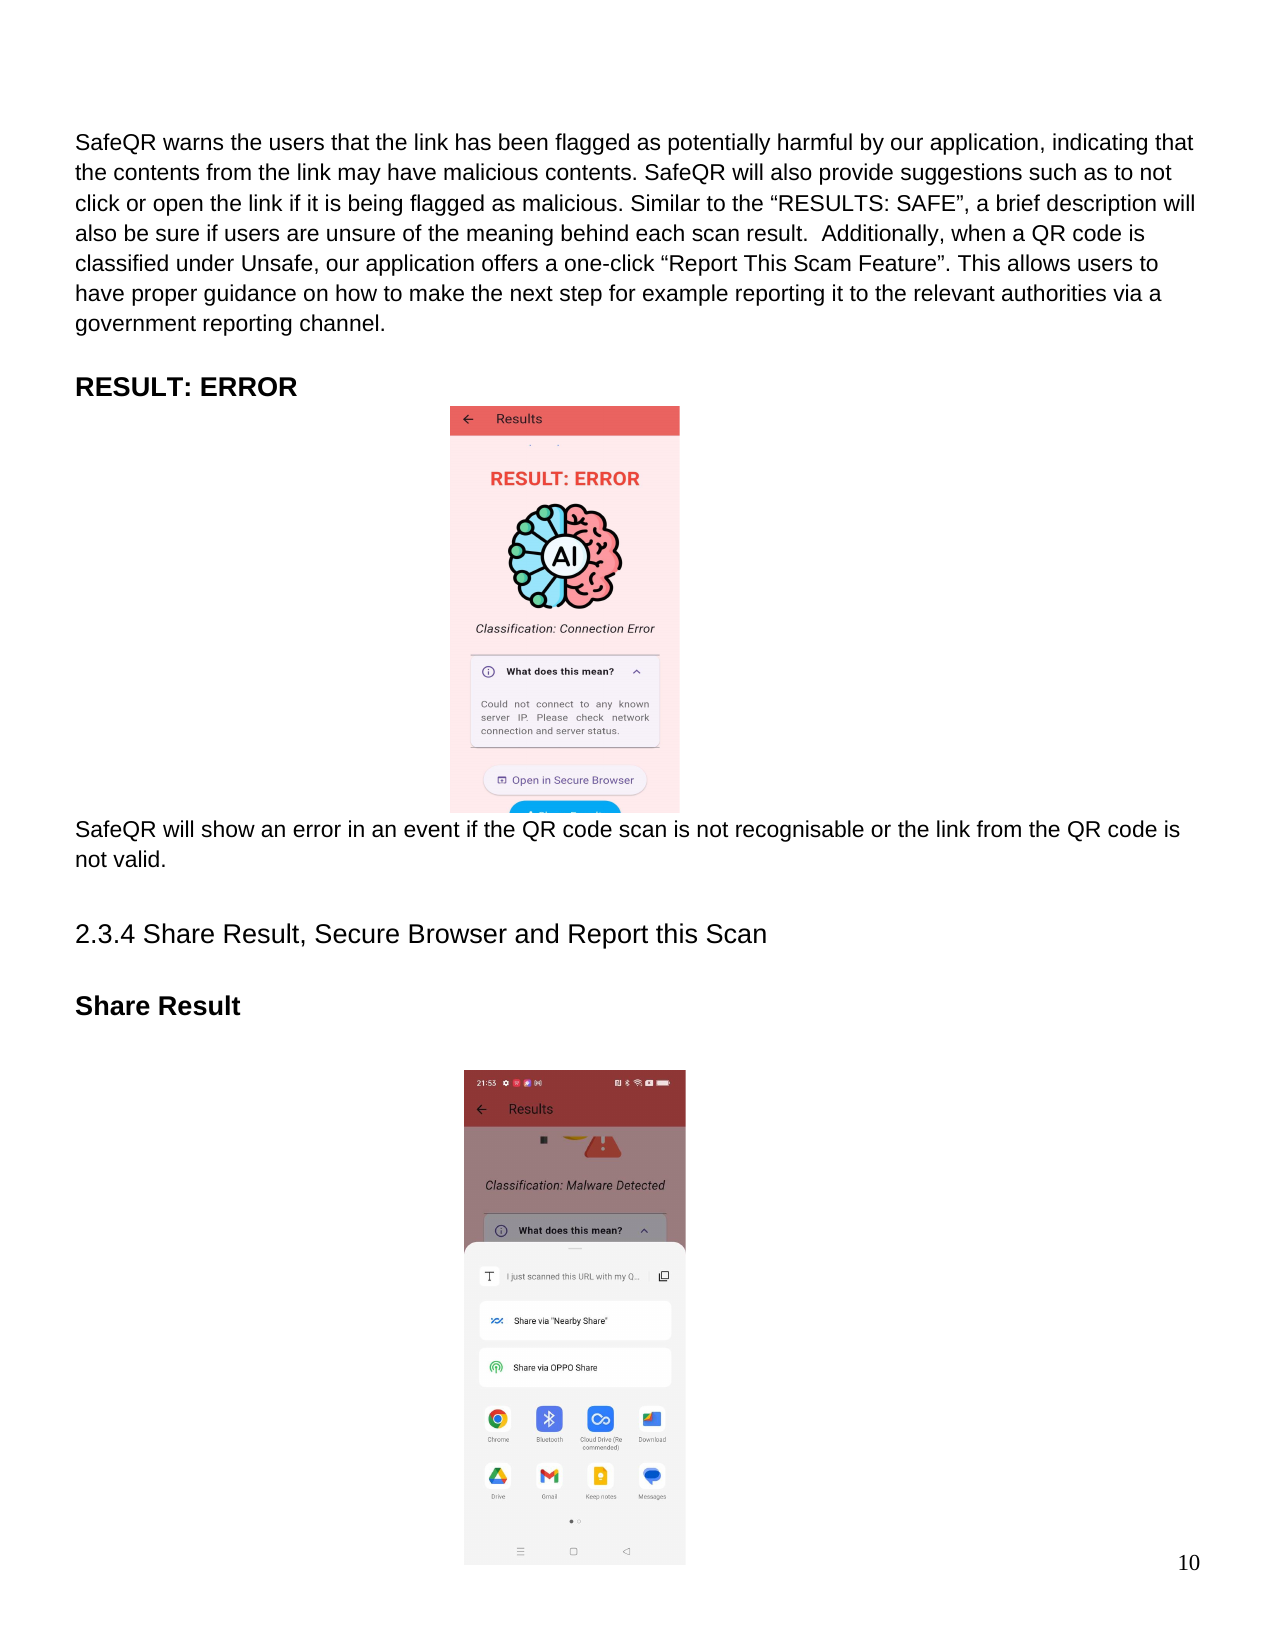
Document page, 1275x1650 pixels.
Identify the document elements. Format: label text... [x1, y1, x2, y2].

text SafeQR warns the users that the link has been flagged as potentially harmful by our application, indicating that the contents from the link may have malicious contents. SafeQR will also provide suggestions such as to not click or open the link if it is being flagged as malicious. Similar to the “RESULTS: SAFE”, a brief description will also be sure if users are unsure of the meaning behind each scan result. Additionally, when a QR code is classified under Unsafe, our application offers a one-click “Report This Scam Feature”. This allows users to have proper guidance on how to make the next step for example reporting it to the relevant authorities via a government reporting channel. [75, 129, 1200, 337]
text SafeQR will show an error in an event if the QR code scan is not recognisable or the link from the QR code is not valid. [75, 816, 1200, 872]
picture [450, 406, 680, 813]
text Share Result [75, 989, 1200, 1021]
text 2.3.4 Share Result, Secure Browser and Report this Scan [75, 918, 1200, 949]
text RESULT: ERROR [75, 371, 1200, 402]
picture [464, 1070, 686, 1565]
